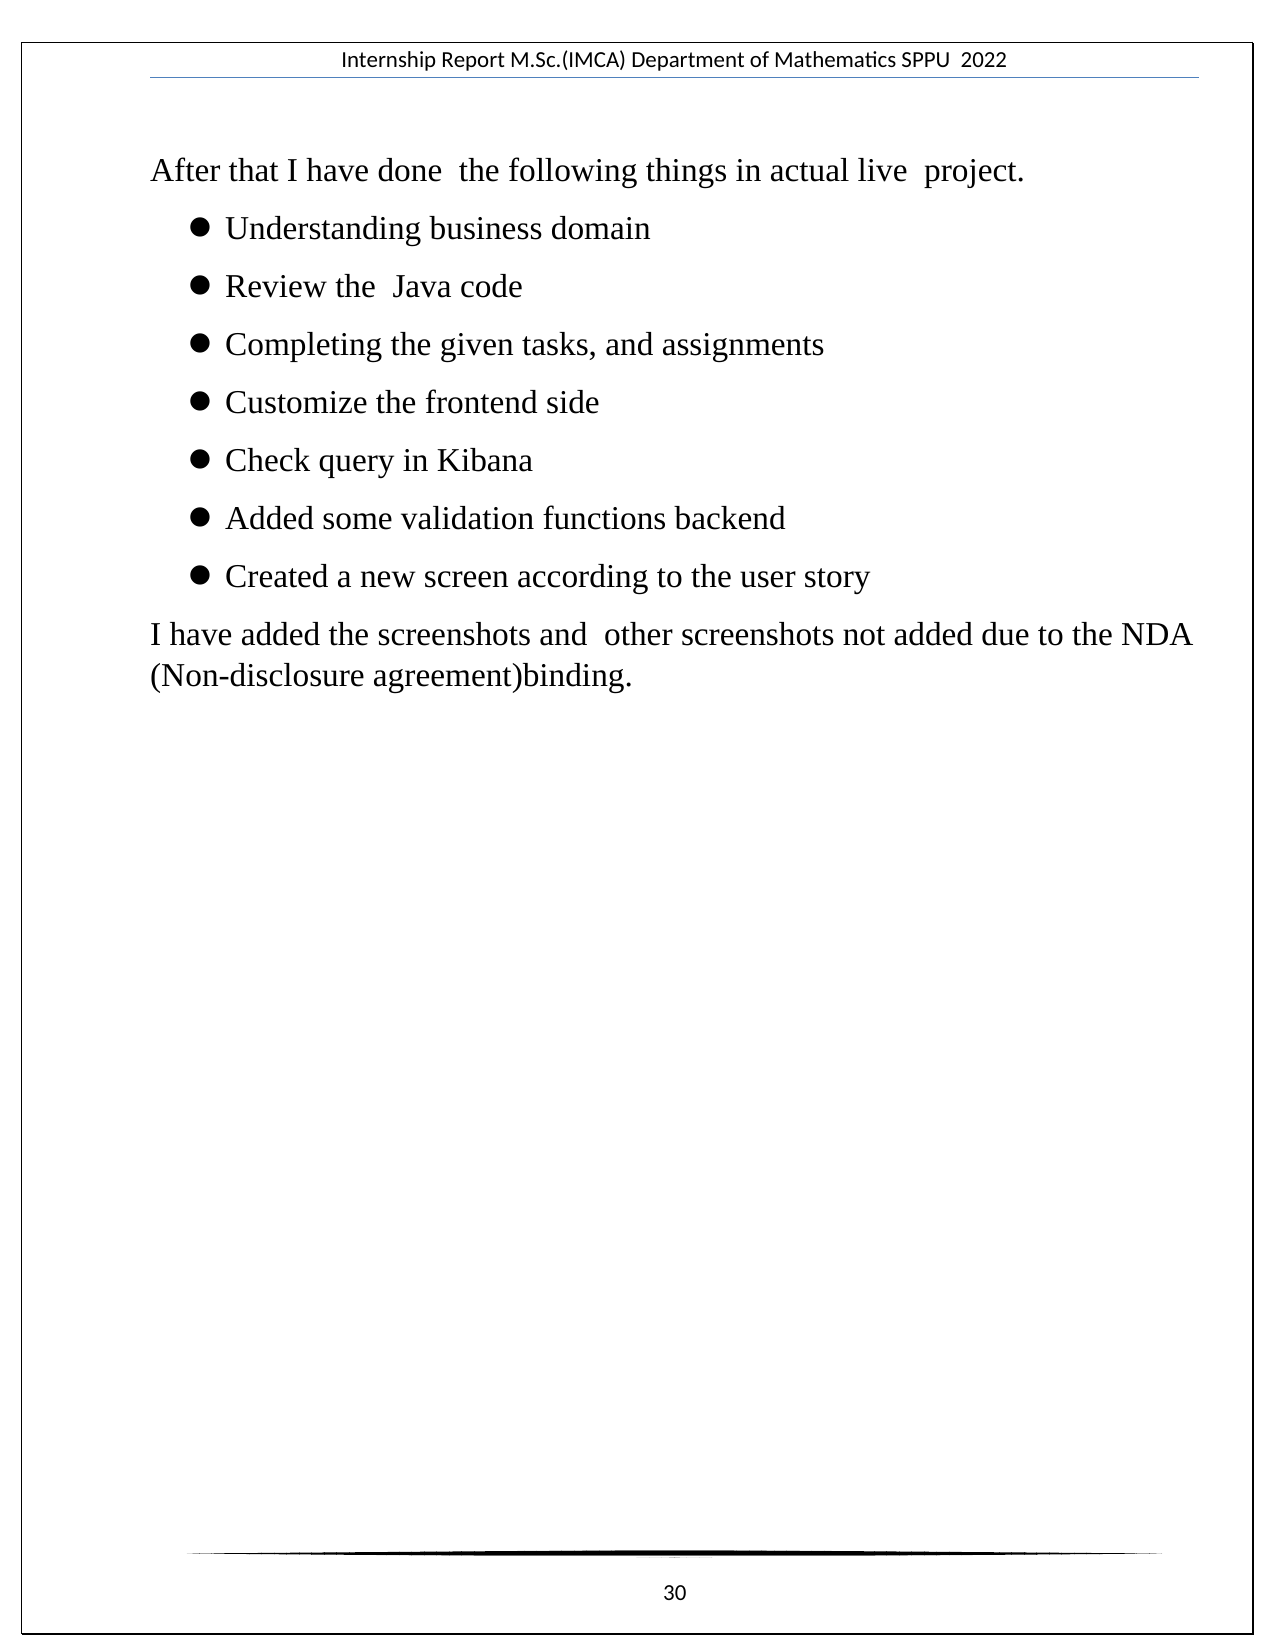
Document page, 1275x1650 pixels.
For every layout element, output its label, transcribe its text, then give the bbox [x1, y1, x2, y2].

list Completing the given tasks, and assignments [187, 324, 1199, 362]
list Created a new screen according to the user story [187, 556, 1199, 594]
list Review the Java code [187, 266, 1199, 304]
list Understanding business domain [187, 208, 1199, 246]
list Customize the frontend side [187, 382, 1199, 420]
list Check query in Kibana [187, 440, 1199, 478]
text After that I have done the following things in actual live project. [150, 150, 1199, 188]
picture [186, 1549, 1163, 1558]
text I have added the screenshots and other screenshots not added due to the NDA (Non-disclosure agreement)binding. [150, 614, 1199, 694]
list Added some validation functions backend [187, 498, 1199, 536]
